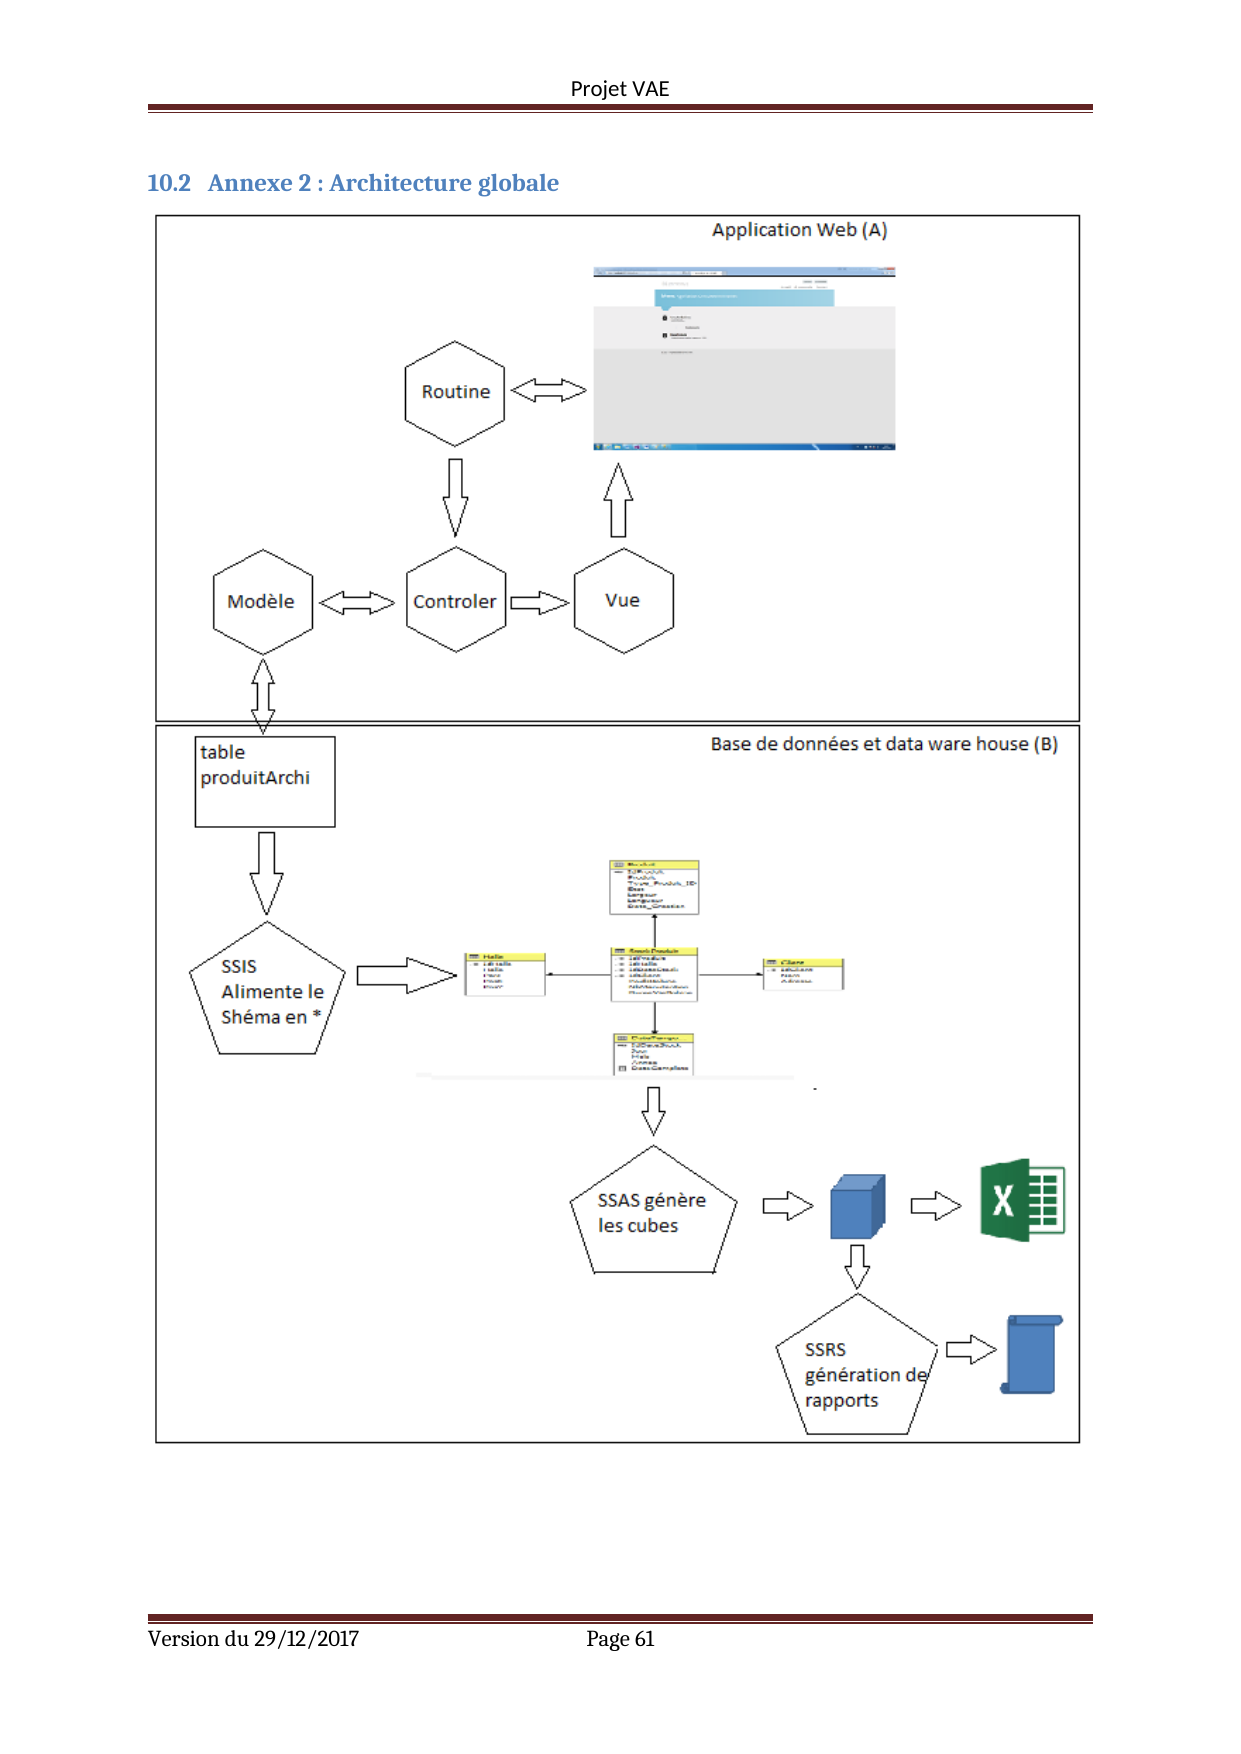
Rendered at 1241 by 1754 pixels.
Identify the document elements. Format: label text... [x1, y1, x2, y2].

picture [147, 201, 1093, 1459]
subtitle Annexe 2 : Architecture globale [148, 168, 1093, 197]
